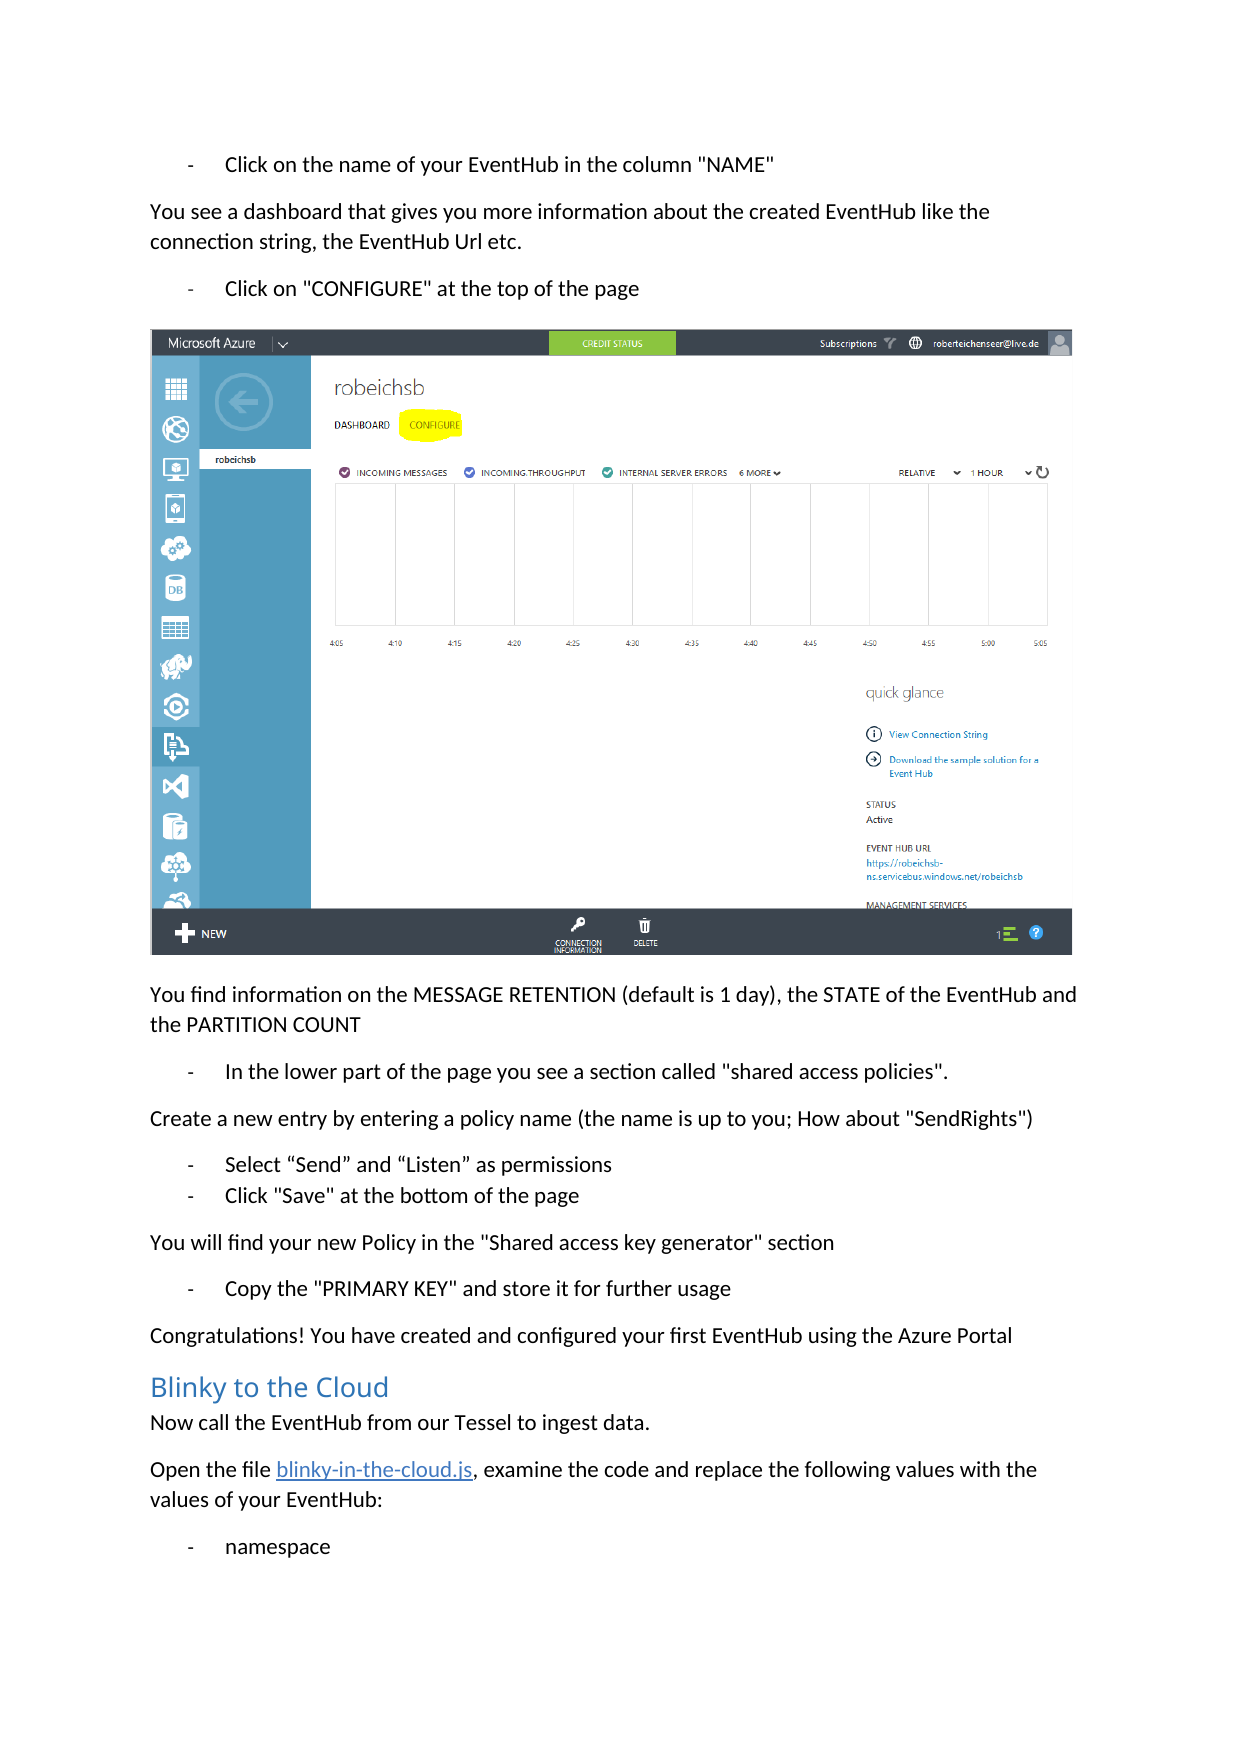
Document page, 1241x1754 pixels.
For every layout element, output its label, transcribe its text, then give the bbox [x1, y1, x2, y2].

text Open the file blinky-in-the-cloud.js, examine the code and replace the following values with the values of your EventHub: [150, 1455, 1090, 1513]
subtitle Blinky to the Cloud [150, 1368, 1090, 1405]
list Click on the name of your EventHub in the column "NAME" [187, 150, 1090, 178]
list Click on "CONFIGURE" at the top of the page [187, 274, 1090, 302]
list Copy the "PRIMARY KEY" and store it for further usage [187, 1274, 1090, 1302]
list namespace [187, 1532, 1090, 1560]
text You see a dashboard that gives you more information about the created EventHub like the connection string, the EventHub Url etc. [150, 197, 1090, 255]
text You will find your new Policy in the "Shared access key generator" section [150, 1228, 1090, 1256]
text Now call the EventHub from our Tessel to ingest data. [150, 1408, 1090, 1436]
text Congratulations! You have created and configured your first EventHub using the Azure Portal [150, 1321, 1090, 1349]
text You find information on the MESSAGE RETENTION (default is 1 day), the STATE of the EventHub and the PARTITION COUNT [150, 980, 1090, 1038]
list In the lower part of the page you see a section called "shared access policies". [187, 1057, 1090, 1085]
list Click "Save" at the bottom of the page [187, 1181, 1090, 1209]
text Create a new entry by entering a policy name (the name is up to you; How about "SendRights") [150, 1104, 1090, 1132]
list Select “Send” and “Listen” as permissions [187, 1151, 1090, 1178]
picture [150, 329, 1073, 955]
